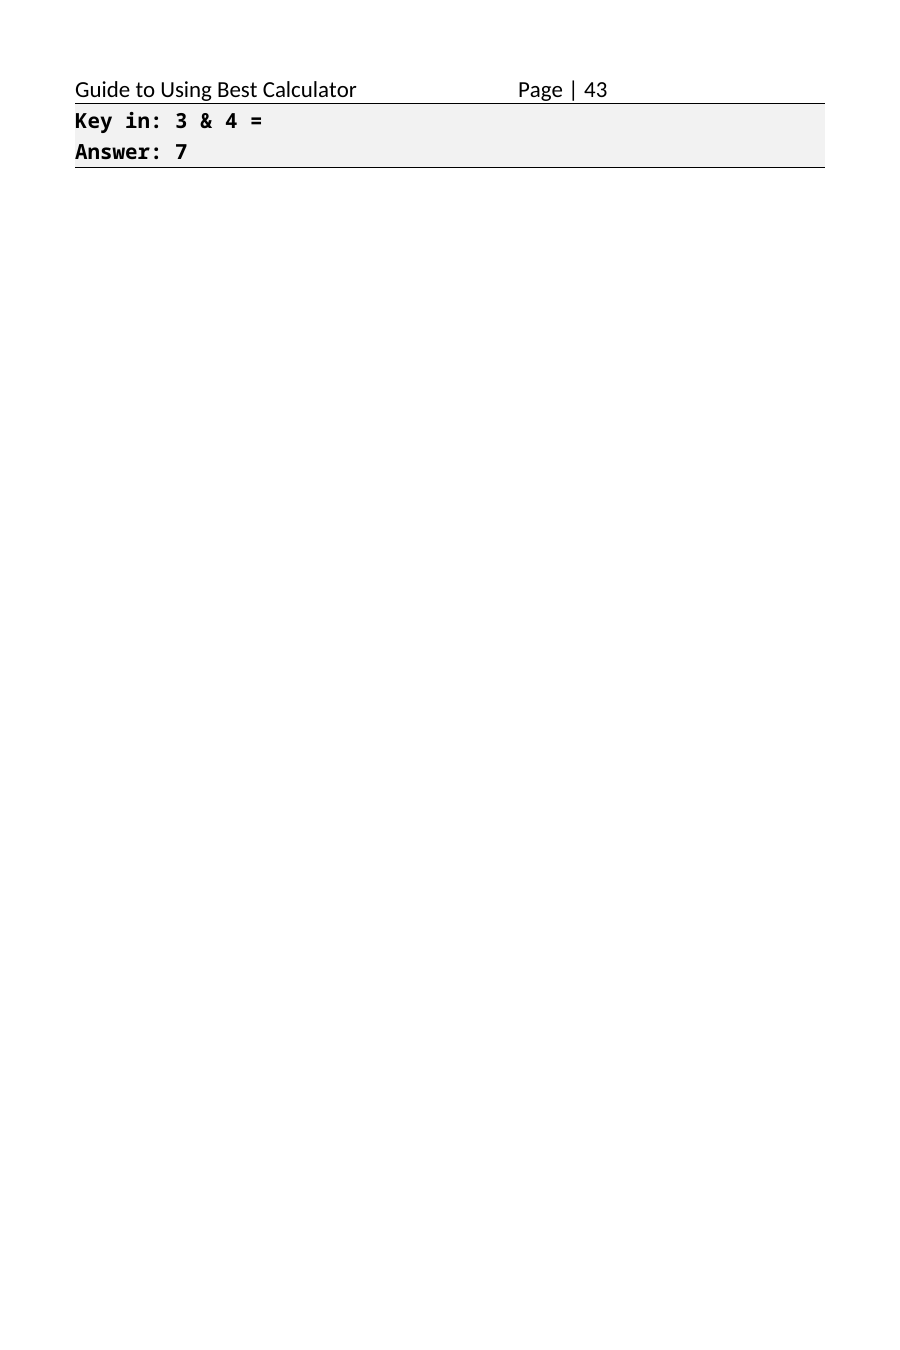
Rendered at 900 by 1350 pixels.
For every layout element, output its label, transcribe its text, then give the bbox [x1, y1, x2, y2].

text Key in: 3 & 4 = Answer: 7 [75, 104, 825, 167]
